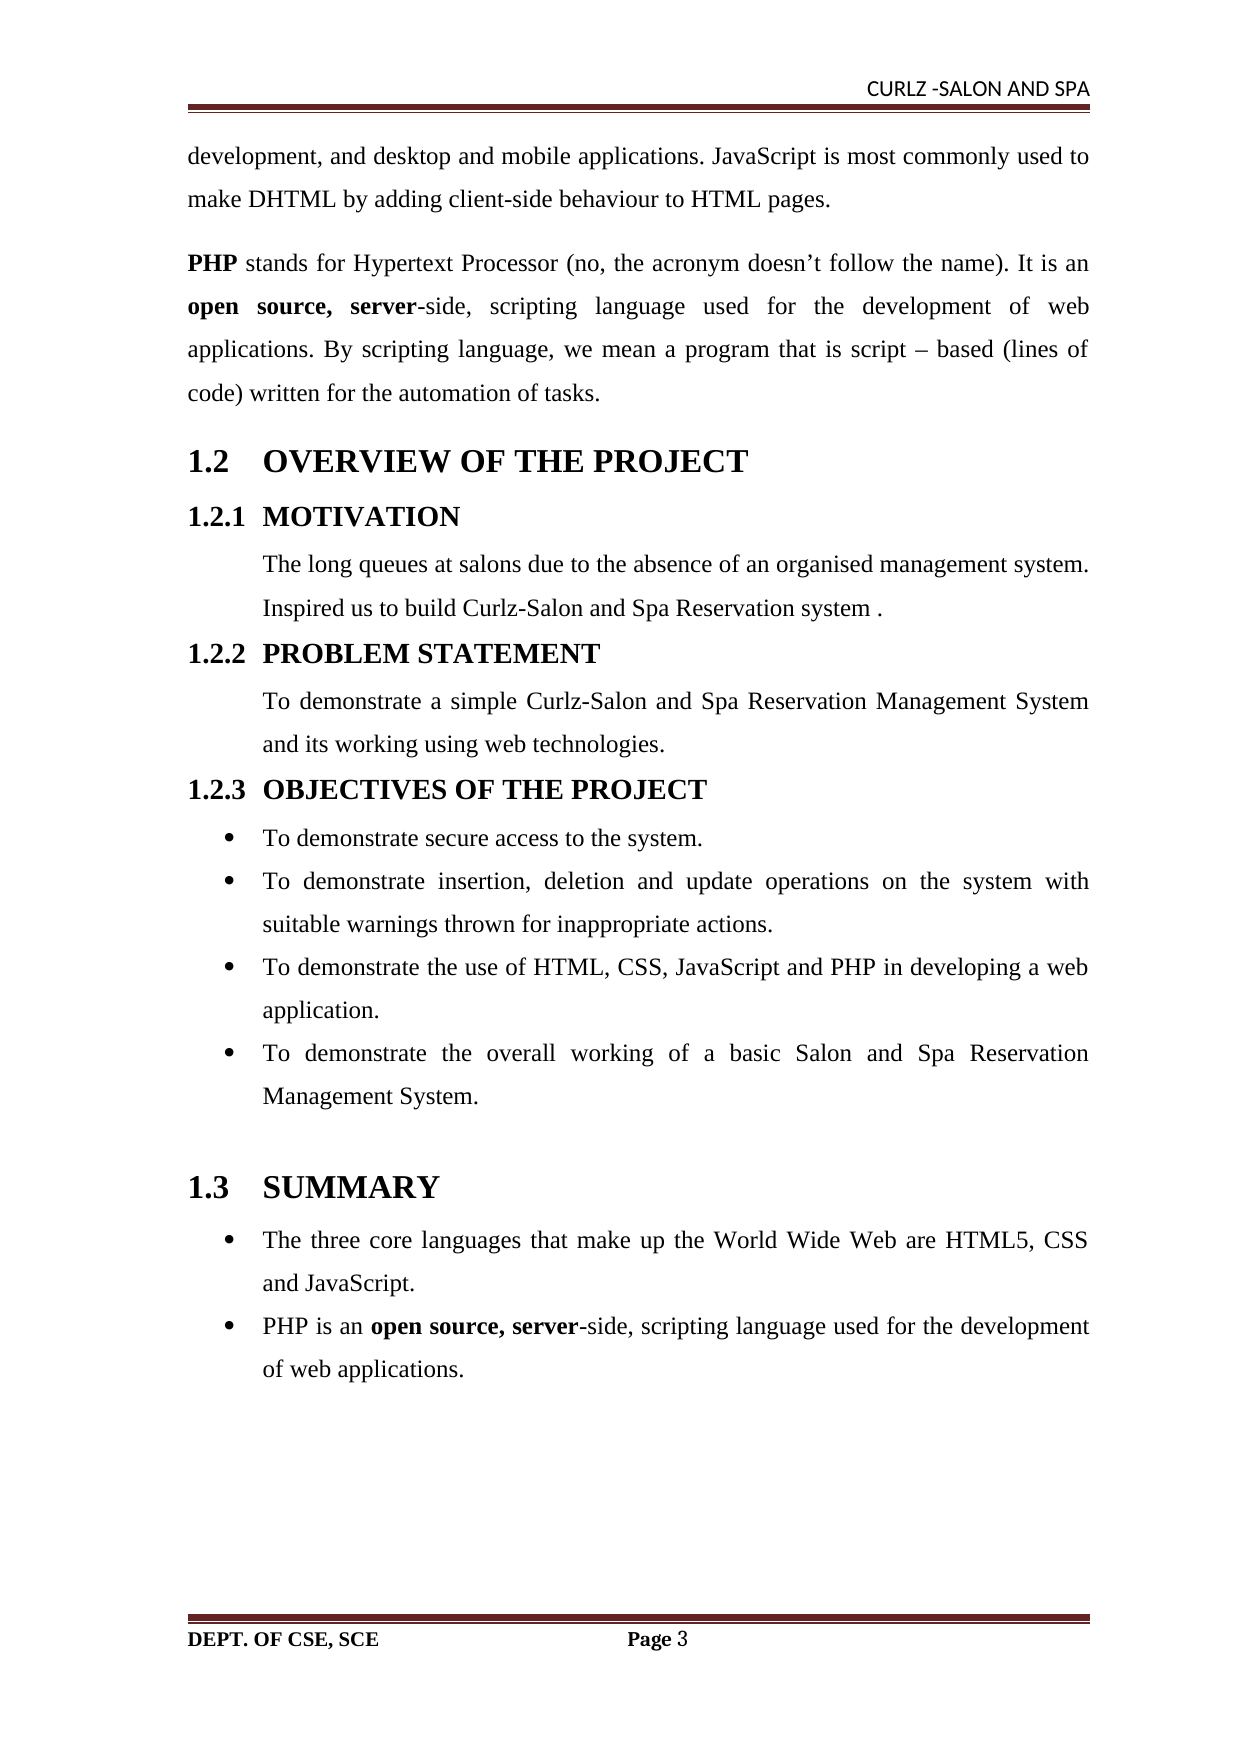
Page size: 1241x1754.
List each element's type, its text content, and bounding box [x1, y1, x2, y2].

list To demonstrate the use of HTML, CSS, JavaScript and PHP in developing a web application. [225, 952, 1090, 1024]
list To demonstrate insertion, deletion and update operations on the system with suitable warnings thrown for inappropriate actions. [225, 866, 1090, 938]
list SUMMARY [187, 1168, 1090, 1206]
list To demonstrate a simple Curlz-Salon and Spa Reservation Management System and its working using web technologies. [262, 686, 1090, 758]
list PHP is an open source, server-side, scripting language used for the development of web applications. [225, 1311, 1090, 1383]
list To demonstrate the overall working of a basic Salon and Spa Reservation Management System. [225, 1038, 1090, 1110]
list MOTIVATION [187, 499, 1090, 533]
list The three core languages that make up the World Wide Web are HTML5, CSS and JavaScript. [225, 1225, 1090, 1297]
list The long queues at salons due to the absence of an organised management system. Inspired us to build Curlz-Salon and Spa Reservation system . [262, 549, 1090, 621]
list To demonstrate secure access to the system. [225, 823, 1090, 851]
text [187, 141, 1090, 213]
list OBJECTIVES OF THE PROJECT [187, 772, 1090, 806]
text PHP stands for Hypertext Processor (no, the acronym doesn’t follow the name). It is an open source, server-side, scripting language used for the development of web applications. By scripting language, we mean a program that is script – based (lines of code) written for the automation of tasks. [187, 248, 1090, 406]
list OVERVIEW OF THE PROJECT [187, 442, 1090, 480]
list PROBLEM STATEMENT [187, 636, 1090, 669]
